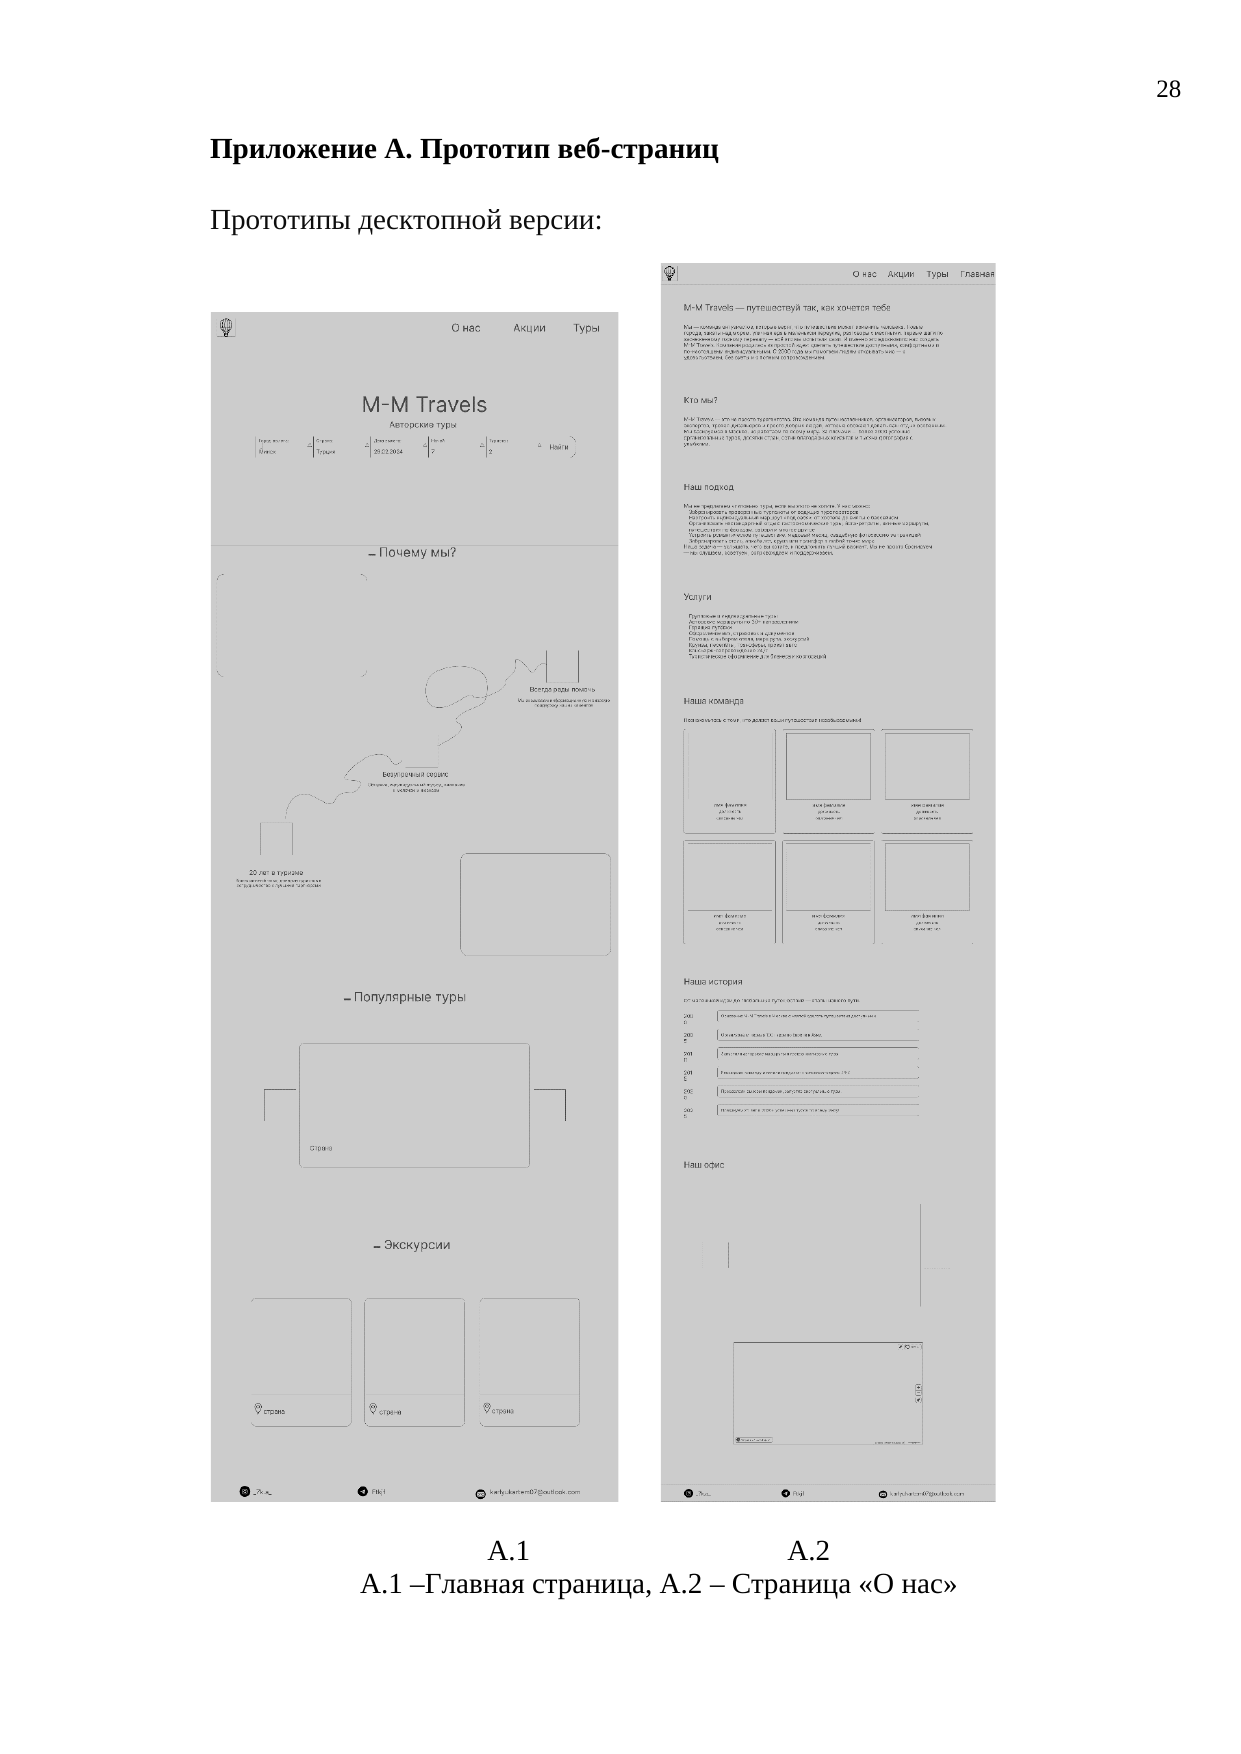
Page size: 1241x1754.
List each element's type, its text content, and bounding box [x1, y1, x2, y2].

text А.1 А.2 [136, 1533, 1181, 1567]
list Приложение А. Прототип веб-страниц [210, 131, 1181, 165]
text Прототипы десктопной версии: [136, 202, 1181, 236]
picture [660, 263, 996, 1502]
picture [210, 312, 619, 1502]
text А.1 –Главная страница, А.2 – Страница «О нас» [136, 1567, 1181, 1600]
